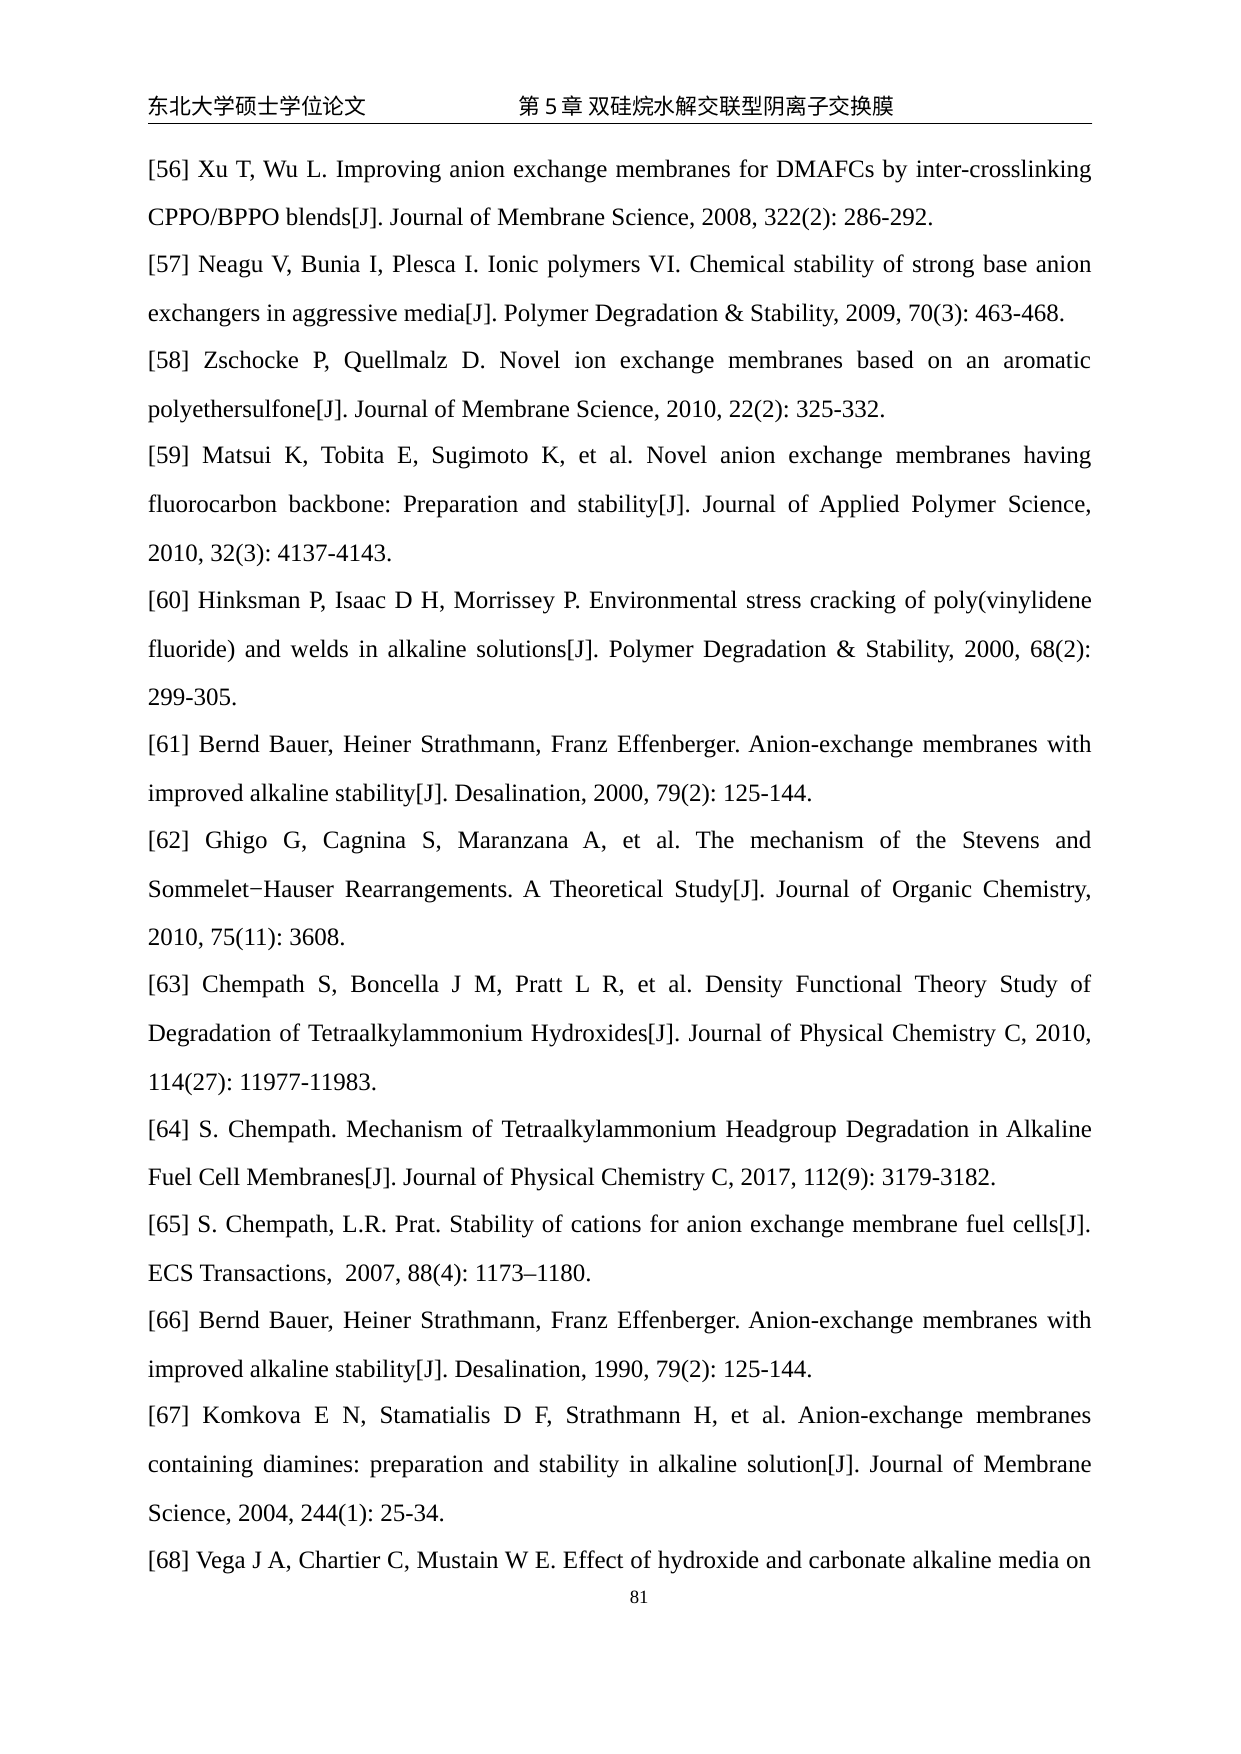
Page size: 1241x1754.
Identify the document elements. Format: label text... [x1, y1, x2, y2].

text [58] Zschocke P, Quellmalz D. Novel ion exchange membranes based on an aromatic polyethersulfone[J]. Journal of Membrane Science, 2010, 22(2): 325-332. [148, 343, 1092, 424]
text [63] Chempath S, Boncella J M, Pratt L R, et al. Density Functional Theory Study of Degradation of Tetraalkylammonium Hydroxides[J]. Journal of Physical Chemistry C, 2010, 114(27): 11977-11983. [148, 967, 1092, 1097]
text [67] Komkova E N, Stamatialis D F, Strathmann H, et al. Anion-exchange membranes containing diamines: preparation and stability in alkaline solution[J]. Journal of Membrane Science, 2004, 244(1): 25-34. [148, 1399, 1092, 1529]
text [66] Bernd Bauer, Heiner Strathmann, Franz Effenberger. Anion-exchange membranes with improved alkaline stability[J]. Desalination, 1990, 79(2): 125-144. [148, 1303, 1092, 1384]
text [148, 1543, 1092, 1576]
text [64] S. Chempath. Mechanism of Tetraalkylammonium Headgroup Degradation in Alkaline Fuel Cell Membranes[J]. Journal of Physical Chemistry C, 2017, 112(9): 3179-3182. [148, 1112, 1092, 1193]
text [56] Xu T, Wu L. Improving anion exchange membranes for DMAFCs by inter-crosslinking CPPO/BPPO blends[J]. Journal of Membrane Science, 2008, 322(2): 286-292. [148, 152, 1092, 233]
text [59] Matsui K, Tobita E, Sugimoto K, et al. Novel anion exchange membranes having fluorocarbon backbone: Preparation and stability[J]. Journal of Applied Polymer Science, 2010, 32(3): 4137-4143. [148, 439, 1092, 569]
text [57] Neagu V, Bunia I, Plesca I. Ionic polymers VI. Chemical stability of strong base anion exchangers in aggressive media[J]. Polymer Degradation & Stability, 2009, 70(3): 463-468. [148, 247, 1092, 329]
text [60] Hinksman P, Isaac D H, Morrissey P. Environmental stress cracking of poly(vinylidene fluoride) and welds in alkaline solutions[J]. Polymer Degradation & Stability, 2000, 68(2): 299-305. [148, 583, 1092, 713]
text [62] Ghigo G, Cagnina S, Maranzana A, et al. The mechanism of the Stevens and Sommelet−Hauser Rearrangements. A Theoretical Study[J]. Journal of Organic Chemistry, 2010, 75(11): 3608. [148, 823, 1092, 953]
text [65] S. Chempath, L.R. Prat. Stability of cations for anion exchange membrane fuel cells[J]. ECS Transactions, 2007, 88(4): 1173–1180. [148, 1207, 1092, 1289]
text [61] Bernd Bauer, Heiner Strathmann, Franz Effenberger. Anion-exchange membranes with improved alkaline stability[J]. Desalination, 2000, 79(2): 125-144. [148, 727, 1092, 809]
